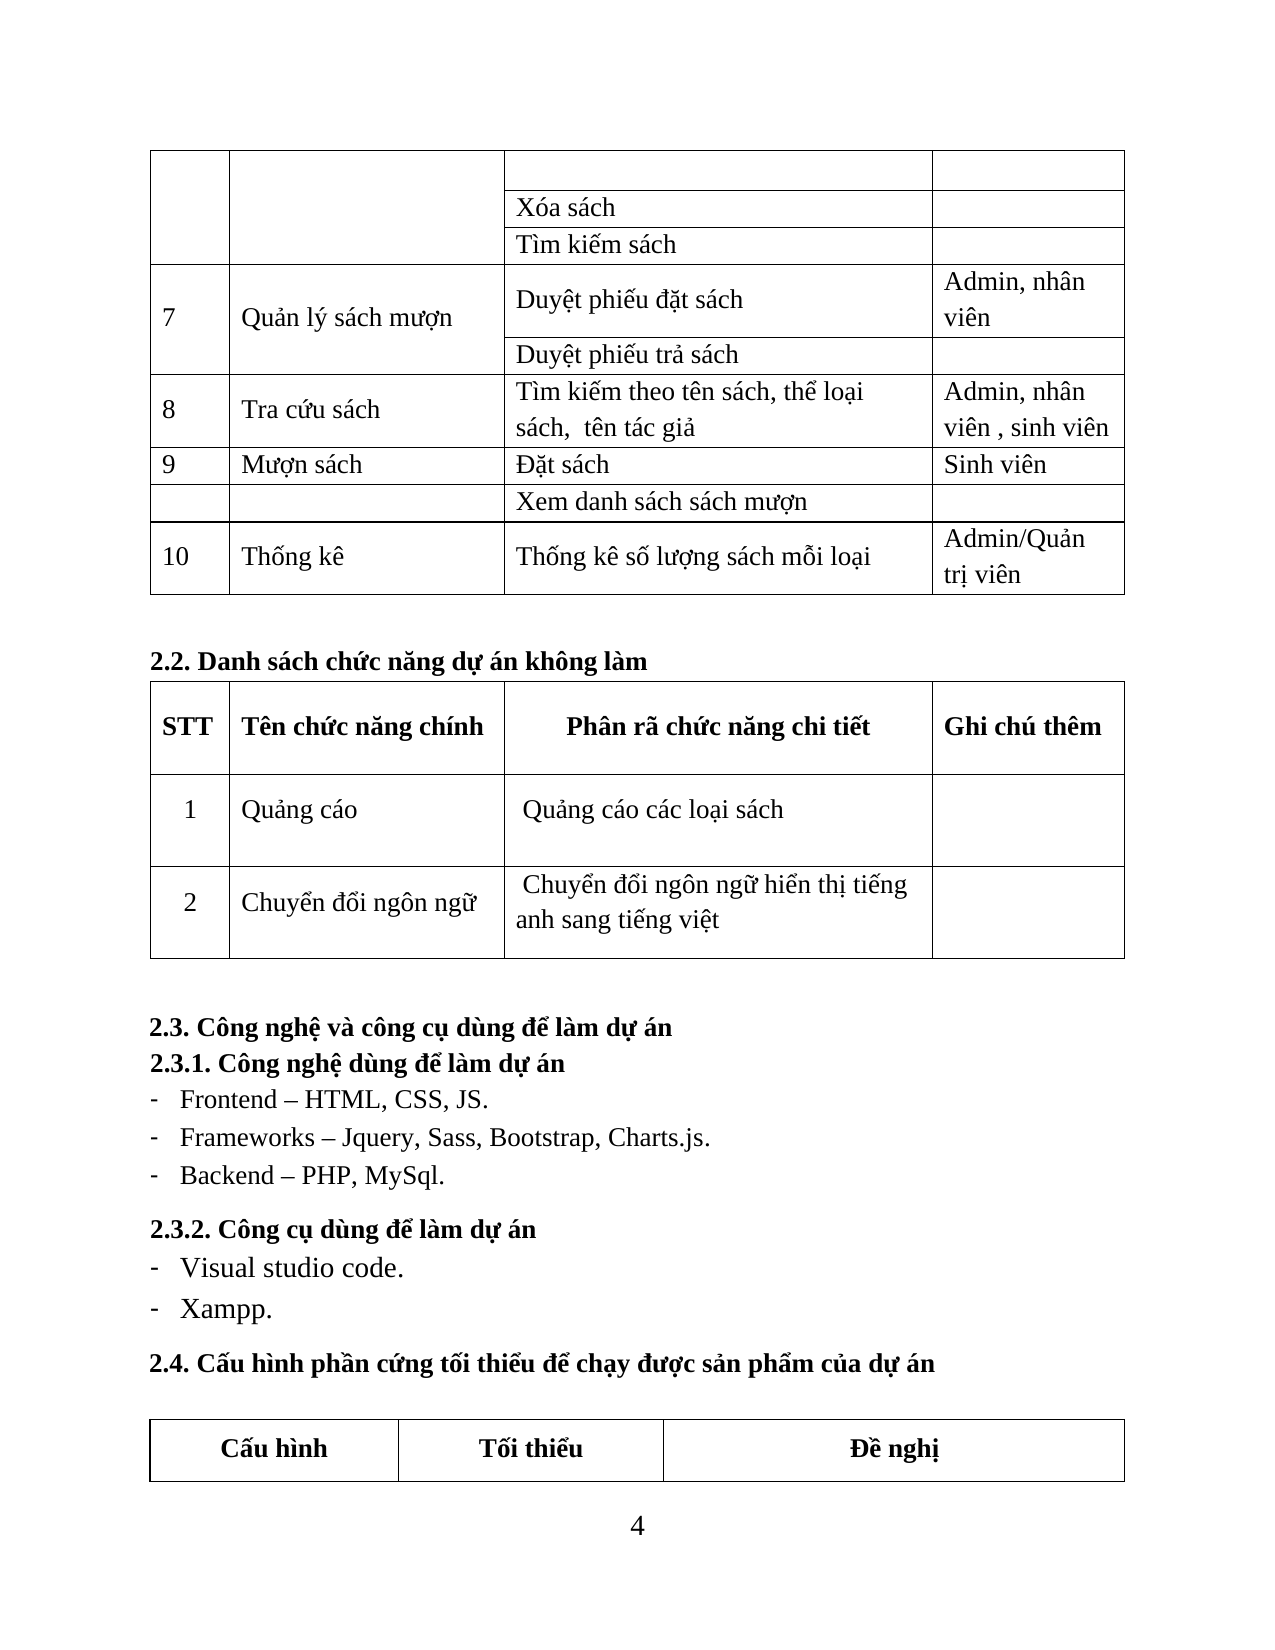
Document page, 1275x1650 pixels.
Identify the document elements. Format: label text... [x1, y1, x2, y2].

table_header Cấu hình [151, 1420, 398, 1481]
table_cell [933, 867, 1124, 958]
table_cell 9 [151, 448, 229, 484]
table_cell [933, 151, 1124, 189]
list Visual studio code. [150, 1249, 1125, 1284]
table_cell [933, 338, 1124, 374]
table_header Tối thiểu [399, 1420, 663, 1481]
table_cell Mượn sách [230, 448, 504, 484]
list Frontend – HTML, CSS, JS. [150, 1083, 1125, 1116]
table_cell Admin, nhân viên [933, 265, 1124, 337]
table_cell Thống kê số lượng sách mỗi loại [505, 523, 932, 594]
table_cell Sinh viên [933, 448, 1124, 484]
table_cell Tìm kiếm theo tên sách, thể loại sách, tên tác giả [505, 375, 932, 447]
table_cell Xóa sách [505, 191, 932, 227]
table_cell Quảng cáo [230, 775, 504, 866]
table_cell Admin/Quản trị viên [933, 523, 1124, 594]
text Cấu hình phần cứng tối thiểu để chạy được sản phẩm của dự án [149, 1347, 1125, 1378]
table_cell Quảng cáo các loại sách [505, 775, 932, 866]
table_cell Admin, nhân viên , sinh viên [933, 375, 1124, 447]
table_header Tên chức năng chính [230, 682, 504, 773]
table_cell [151, 485, 229, 521]
table_cell Tìm kiếm sách [505, 228, 932, 264]
table_cell [933, 775, 1124, 866]
table_header STT [151, 682, 229, 773]
table_cell 8 [151, 375, 229, 447]
table_cell Chuyển đổi ngôn ngữ hiển thị tiếng anh sang tiếng việt [505, 867, 932, 958]
list Frameworks – Jquery, Sass, Bootstrap, Charts.js. [150, 1121, 1125, 1154]
table_cell Đặt sách [505, 448, 932, 484]
table_cell Duyệt phiếu đặt sách [505, 265, 932, 337]
table_header Phân rã chức năng chi tiết [505, 682, 932, 773]
text Công cụ dùng để làm dự án [150, 1213, 1125, 1244]
list Xampp. [150, 1290, 1125, 1325]
table_cell 10 [151, 523, 229, 594]
text Danh sách chức năng dự án không làm [150, 646, 1125, 677]
table_cell [933, 228, 1124, 264]
table_cell 7 [151, 265, 229, 374]
table_cell 1 [151, 775, 229, 866]
table_cell Quản lý sách mượn [230, 265, 504, 374]
table_cell Tra cứu sách [230, 375, 504, 447]
list Backend – PHP, MySql. [150, 1158, 1125, 1192]
table_cell [230, 485, 504, 521]
table_cell Xem danh sách sách mượn [505, 485, 932, 521]
text Công nghệ dùng để làm dự án [150, 1047, 1125, 1078]
table_cell [933, 485, 1124, 521]
table_header Ghi chú thêm [933, 682, 1124, 773]
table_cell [505, 151, 932, 189]
table_cell [933, 191, 1124, 227]
table_header Đề nghị [664, 1420, 1124, 1481]
table_cell Chuyển đổi ngôn ngữ [230, 867, 504, 958]
table_cell Duyệt phiếu trả sách [505, 338, 932, 374]
table_cell 2 [151, 867, 229, 958]
text Công nghệ và công cụ dùng để làm dự án [149, 1011, 1125, 1042]
table_cell Thống kê [230, 523, 504, 594]
